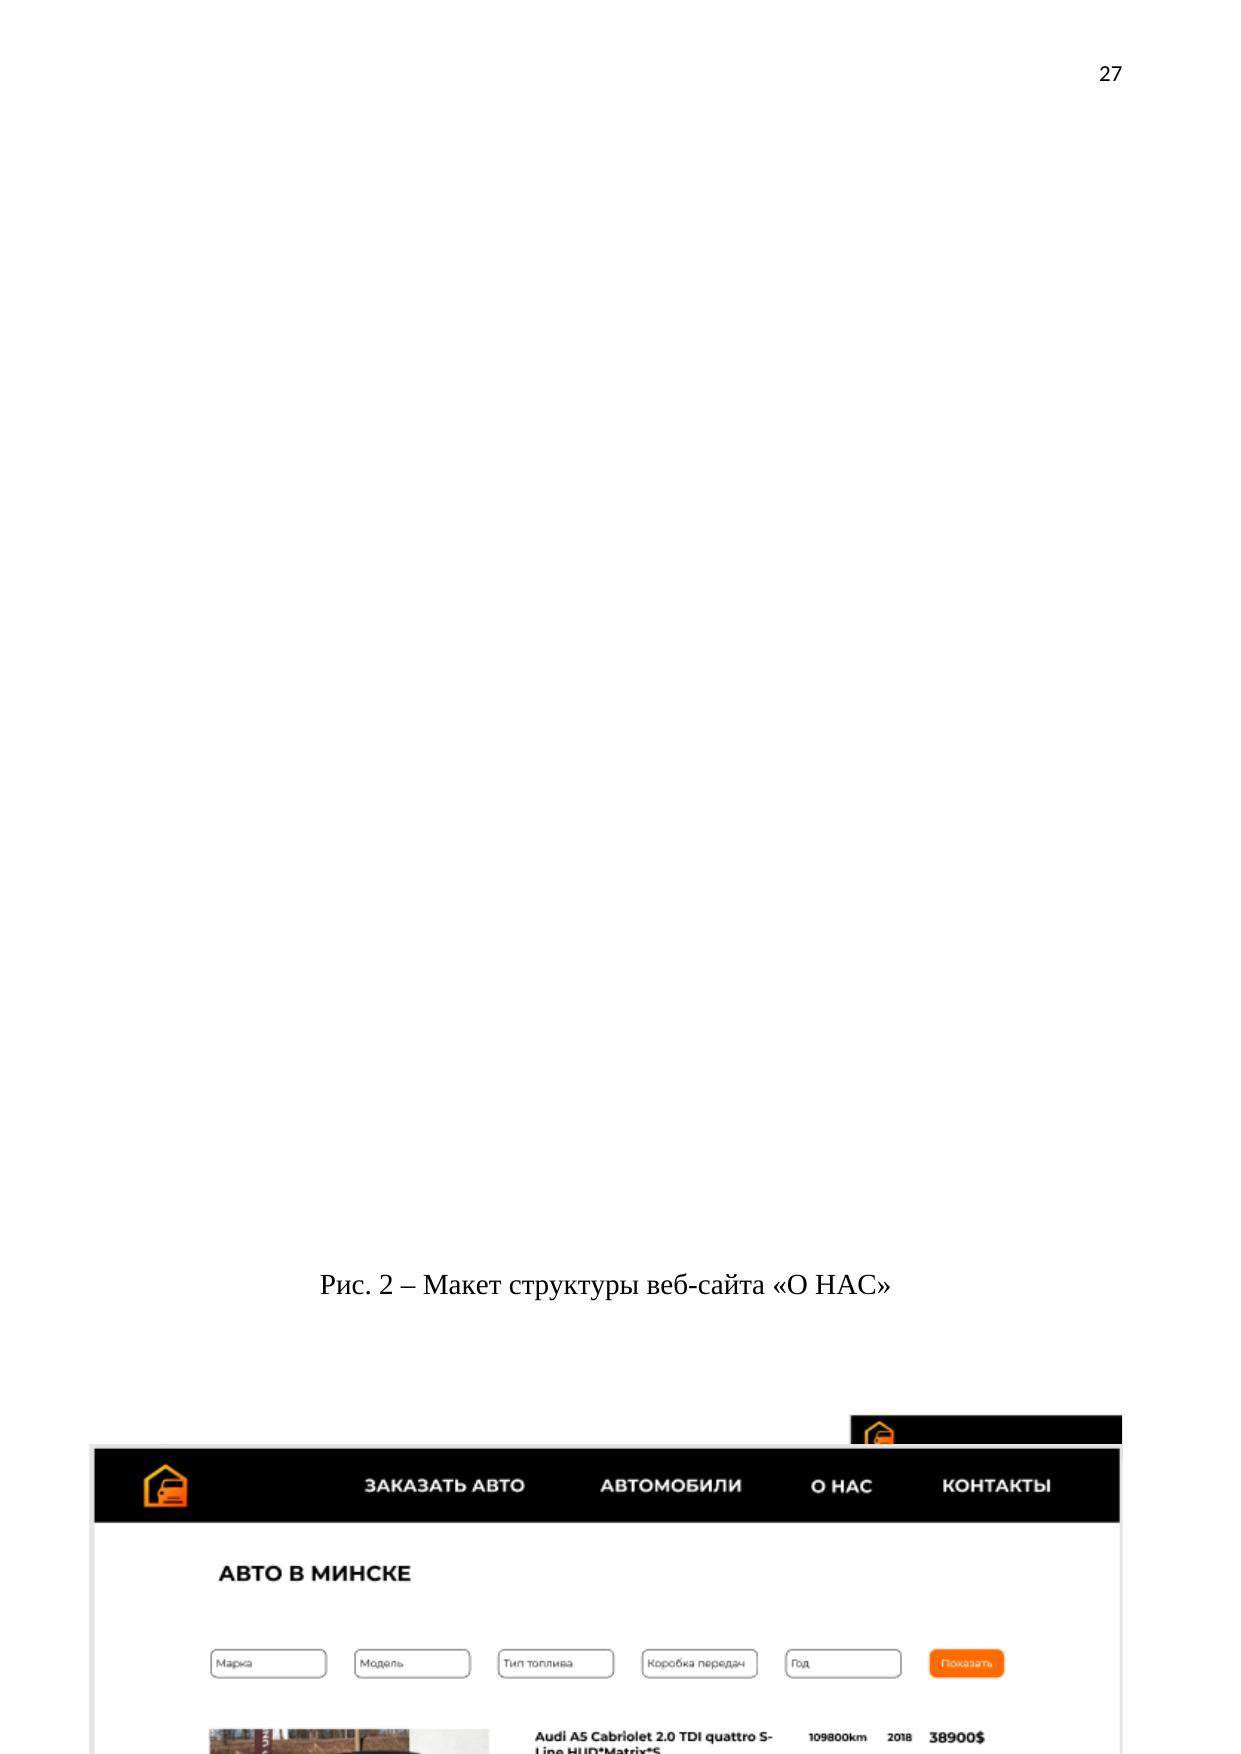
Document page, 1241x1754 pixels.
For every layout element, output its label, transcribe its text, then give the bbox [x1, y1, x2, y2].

text Рис. 2 – Макет структуры веб-сайта «О НАС» [89, 1267, 1122, 1301]
picture [89, 1414, 1123, 1754]
